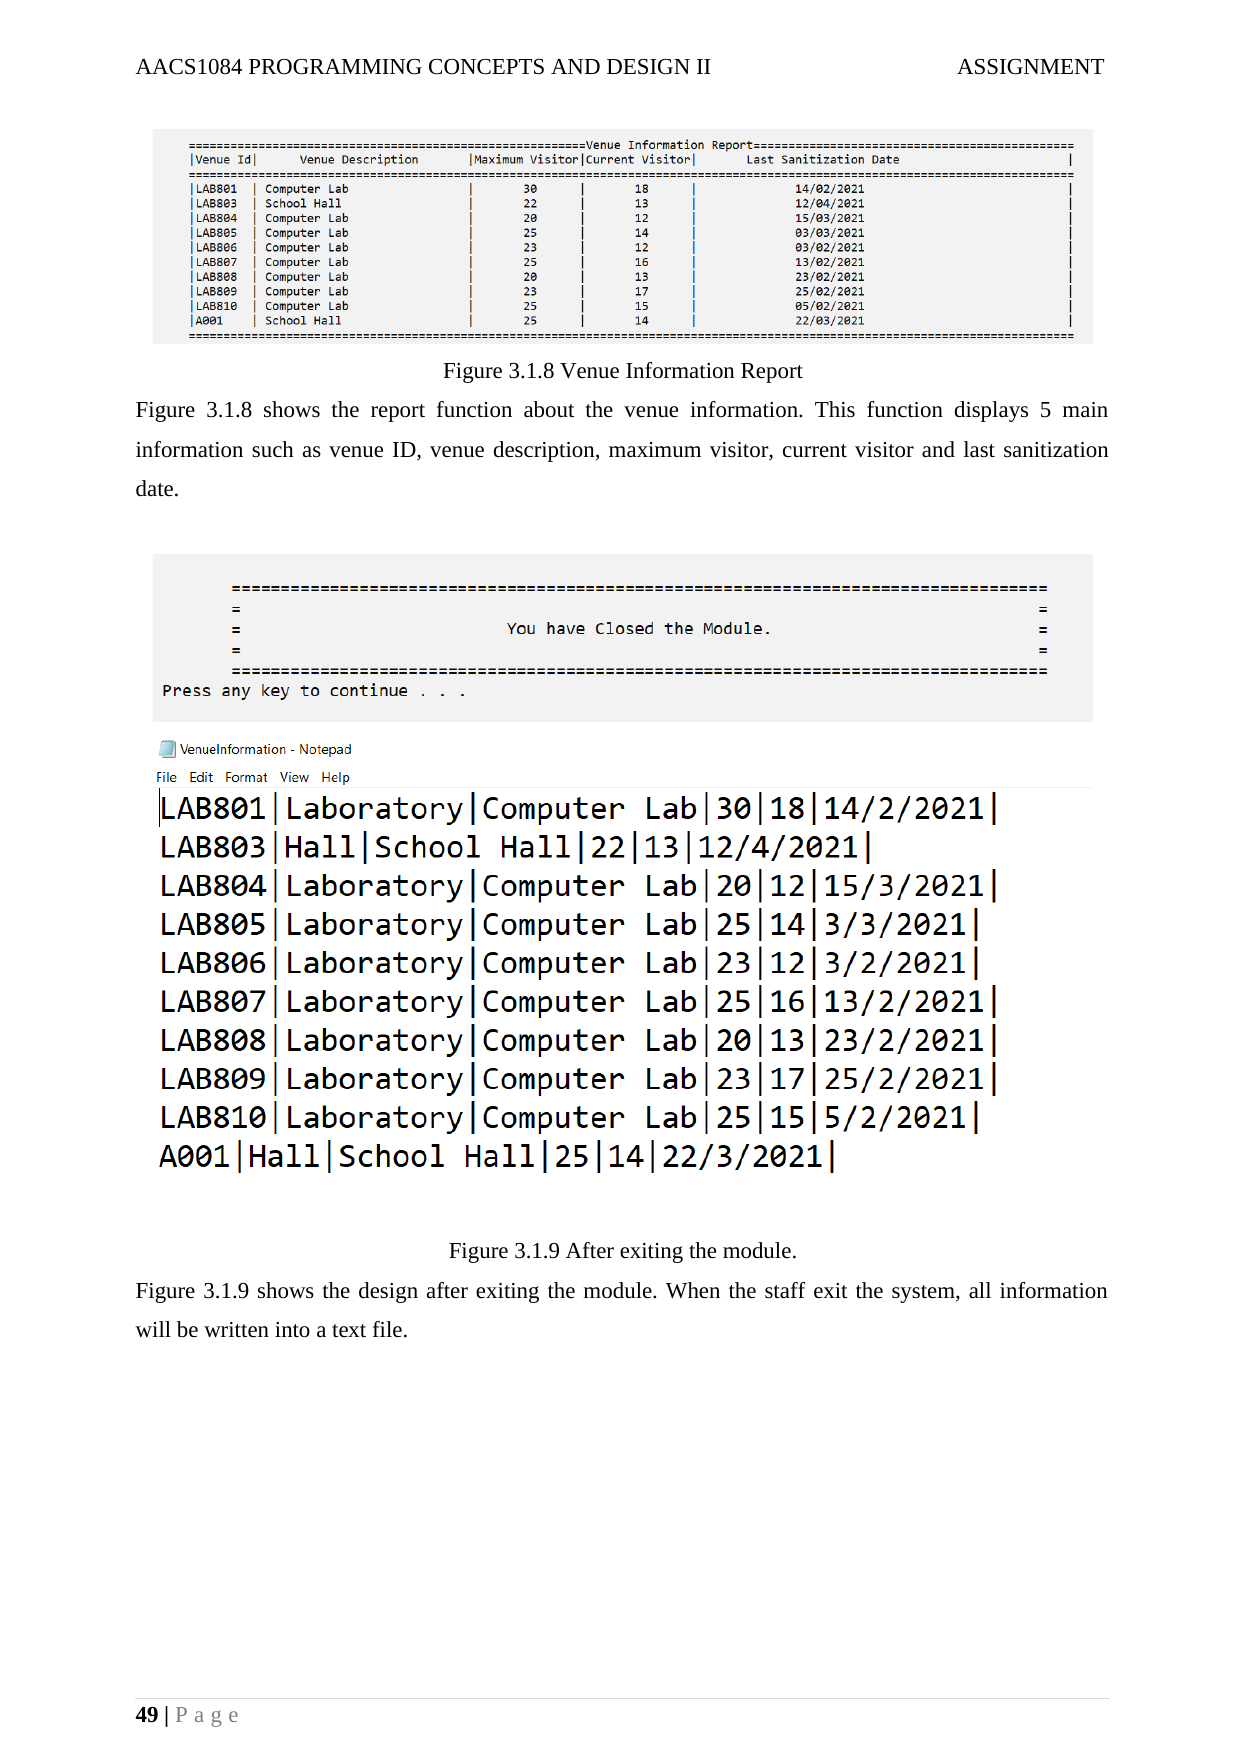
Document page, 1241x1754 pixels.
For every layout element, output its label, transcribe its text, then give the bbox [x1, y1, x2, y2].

picture [152, 554, 1094, 722]
text Figure 3.1.9 shows the design after exiting the module. When the staff exit the system, all information will be written into a text file. [135, 1277, 1110, 1342]
picture [152, 129, 1094, 344]
picture [152, 734, 1094, 1185]
text Figure 3.1.8 shows the report function about the venue information. This function displays 5 main information such as venue ID, venue description, maximum visitor, current visitor and last sanitization date. [135, 396, 1110, 502]
